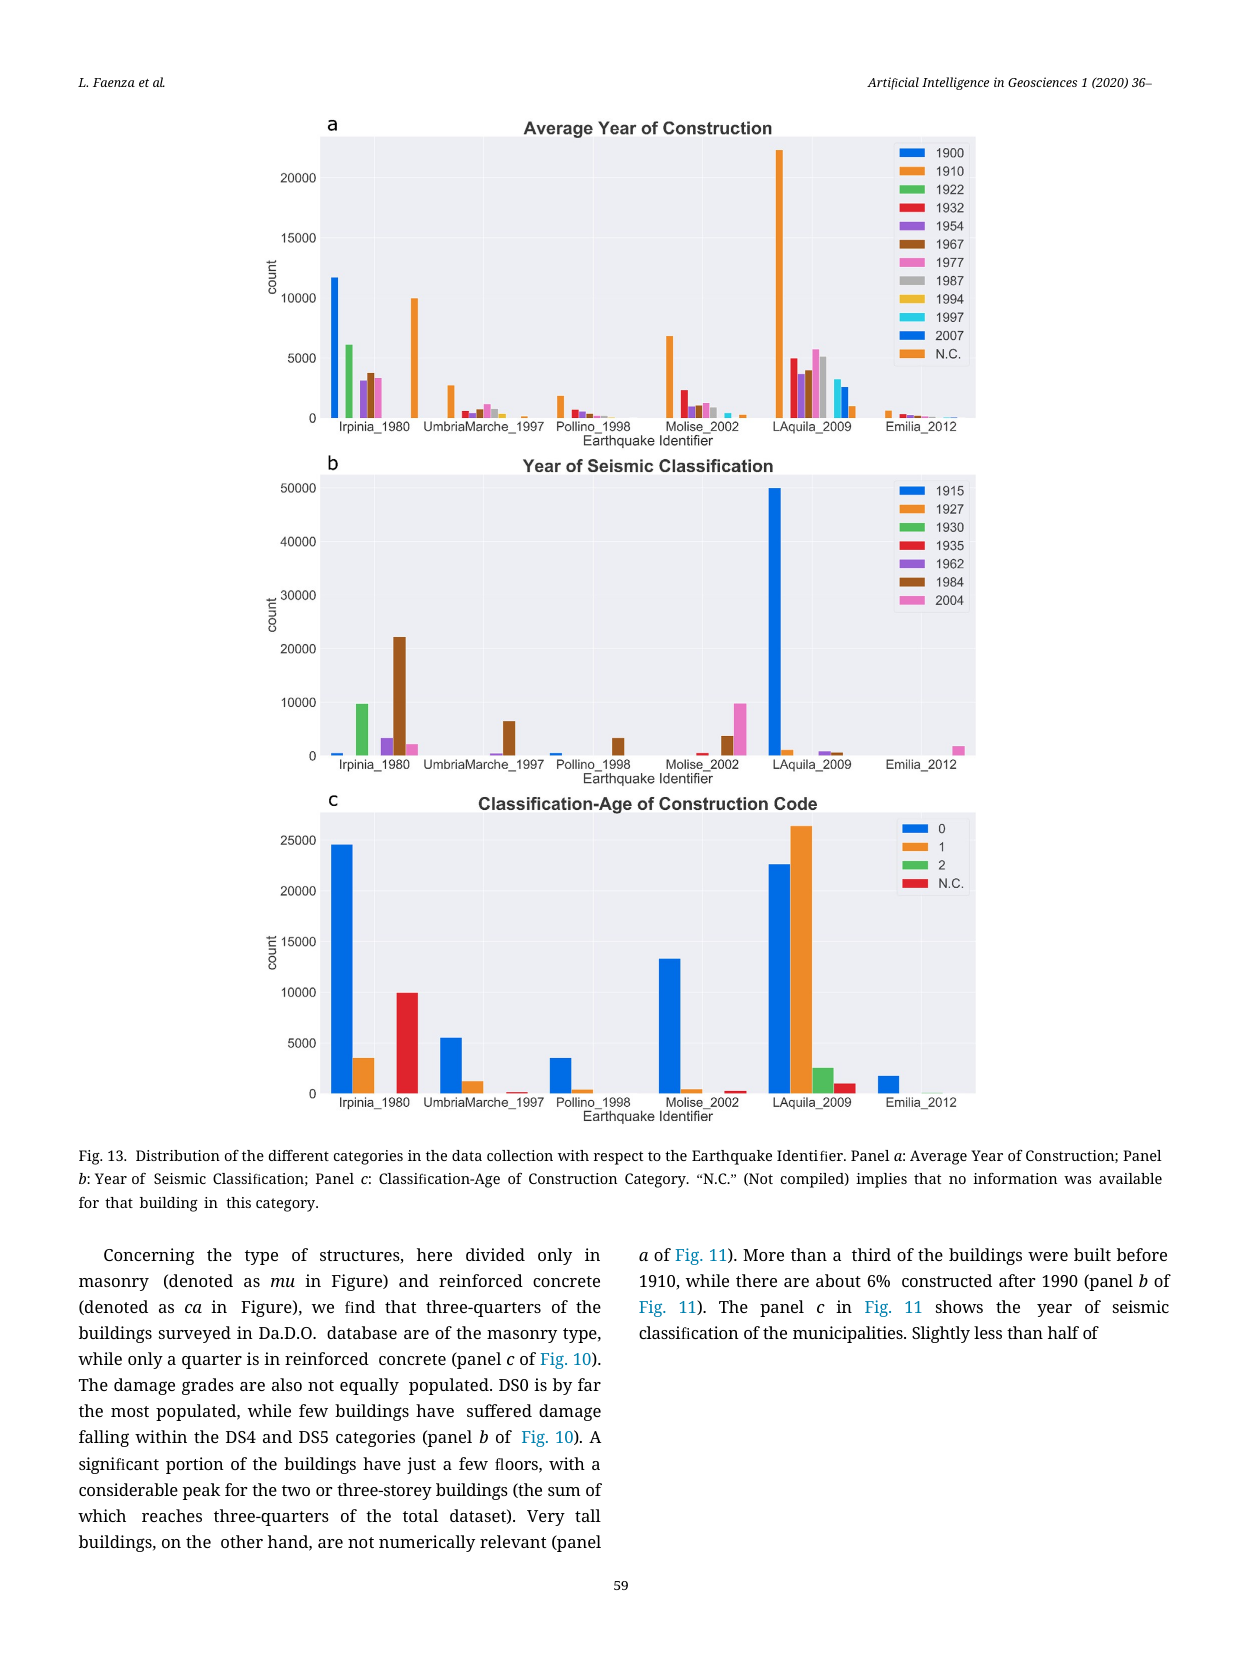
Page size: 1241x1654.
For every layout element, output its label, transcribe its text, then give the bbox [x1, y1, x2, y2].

text Concerning the type of structures, here divided only in masonry (denoted as mu in Figure) and reinforced concrete (denoted as ca in Figure), we find that three-quarters of the buildings surveyed in Da.D.O. database are of the masonry type, while only a quarter is in reinforced concrete (panel c of Fig. 10). The damage grades are also not equally populated. DS0 is by far the most populated, while few buildings have suffered damage falling within the DS4 and DS5 categories (panel b of Fig. 10). A significant portion of the buildings have just a few floors, with a considerable peak for the two or three-storey buildings (the sum of which reaches three-quarters of the total dataset). Very tall buildings, on the other hand, are not numerically relevant (panel a of Fig. 11). More than a third of the buildings were built before 1910, while there are about 6% constructed after 1990 (panel b of Fig. 11). The panel c in Fig. 11 shows the year of seismic classification of the municipalities. Slightly less than half of [78, 1244, 601, 1553]
text Fig. 13. Distribution of the different categories in the data collection with respect to the Earthquake Identifier. Panel a: Average Year of Construction; Panel b: Year of Seismic Classification; Panel c: Classification-Age of Construction Category. “N.C.” (Not compiled) implies that no information was available for that building in this category. [78, 1146, 1162, 1212]
picture [264, 118, 977, 1125]
